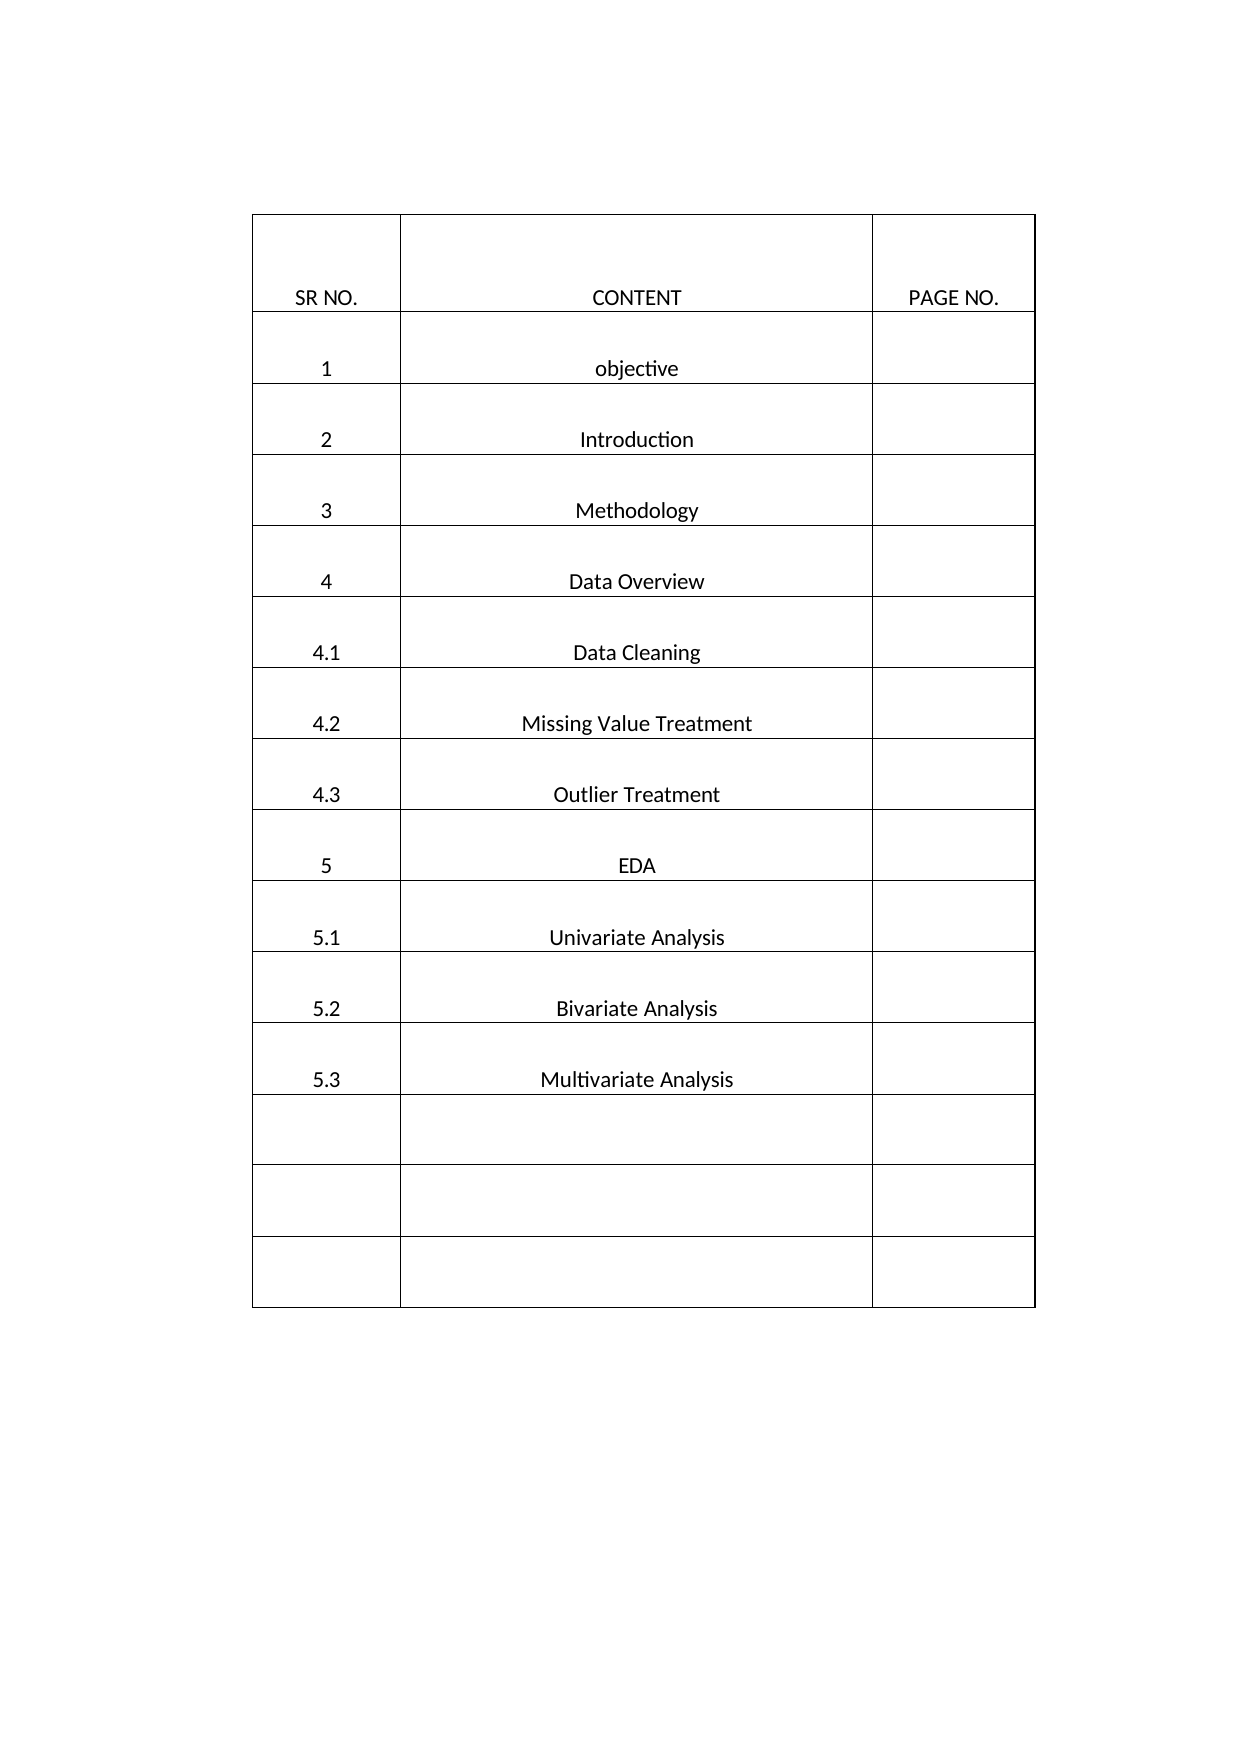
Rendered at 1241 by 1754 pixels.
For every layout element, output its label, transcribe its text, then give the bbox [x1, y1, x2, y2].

table_cell Introduction [401, 384, 872, 453]
table_cell 4.1 [253, 597, 400, 667]
table_cell Outlier Treatment [401, 739, 872, 809]
table_cell 4.3 [253, 739, 400, 809]
table_cell [873, 1165, 1034, 1236]
table_cell 4 [253, 526, 400, 596]
table_cell Univariate Analysis [401, 881, 872, 951]
table_cell Missing Value Treatment [401, 668, 872, 738]
table_cell EDA [401, 810, 872, 880]
table_cell [401, 1237, 872, 1307]
table_cell [873, 1237, 1034, 1307]
table_header CONTENT [401, 215, 872, 311]
table_cell Data Overview [401, 526, 872, 596]
table_cell [873, 881, 1034, 951]
table_cell 5.1 [253, 881, 400, 951]
table_cell [873, 739, 1034, 809]
table_cell 5 [253, 810, 400, 880]
table_cell [873, 597, 1034, 667]
table_cell Methodology [401, 455, 872, 525]
table_cell 5.3 [253, 1023, 400, 1093]
table_cell [873, 526, 1034, 596]
table_cell 3 [253, 455, 400, 525]
table_cell Multivariate Analysis [401, 1023, 872, 1093]
table_cell [873, 455, 1034, 525]
table_header PAGE NO. [873, 215, 1034, 311]
table_cell objective [401, 312, 872, 382]
table_header SR NO. [253, 215, 400, 311]
table_cell [873, 1095, 1034, 1164]
table_cell [253, 1095, 400, 1164]
table_cell 5.2 [253, 952, 400, 1022]
table_cell [253, 1237, 400, 1307]
table_cell [873, 1023, 1034, 1093]
table_cell Data Cleaning [401, 597, 872, 667]
table_cell [873, 668, 1034, 738]
table_cell 2 [253, 384, 400, 453]
table_cell [873, 384, 1034, 453]
table_cell 1 [253, 312, 400, 382]
table_cell Bivariate Analysis [401, 952, 872, 1022]
table_cell [873, 952, 1034, 1022]
table_cell [253, 1165, 400, 1236]
table_cell [401, 1165, 872, 1236]
table_cell 4.2 [253, 668, 400, 738]
table_cell [401, 1095, 872, 1164]
table_cell [873, 810, 1034, 880]
table_cell [873, 312, 1034, 382]
